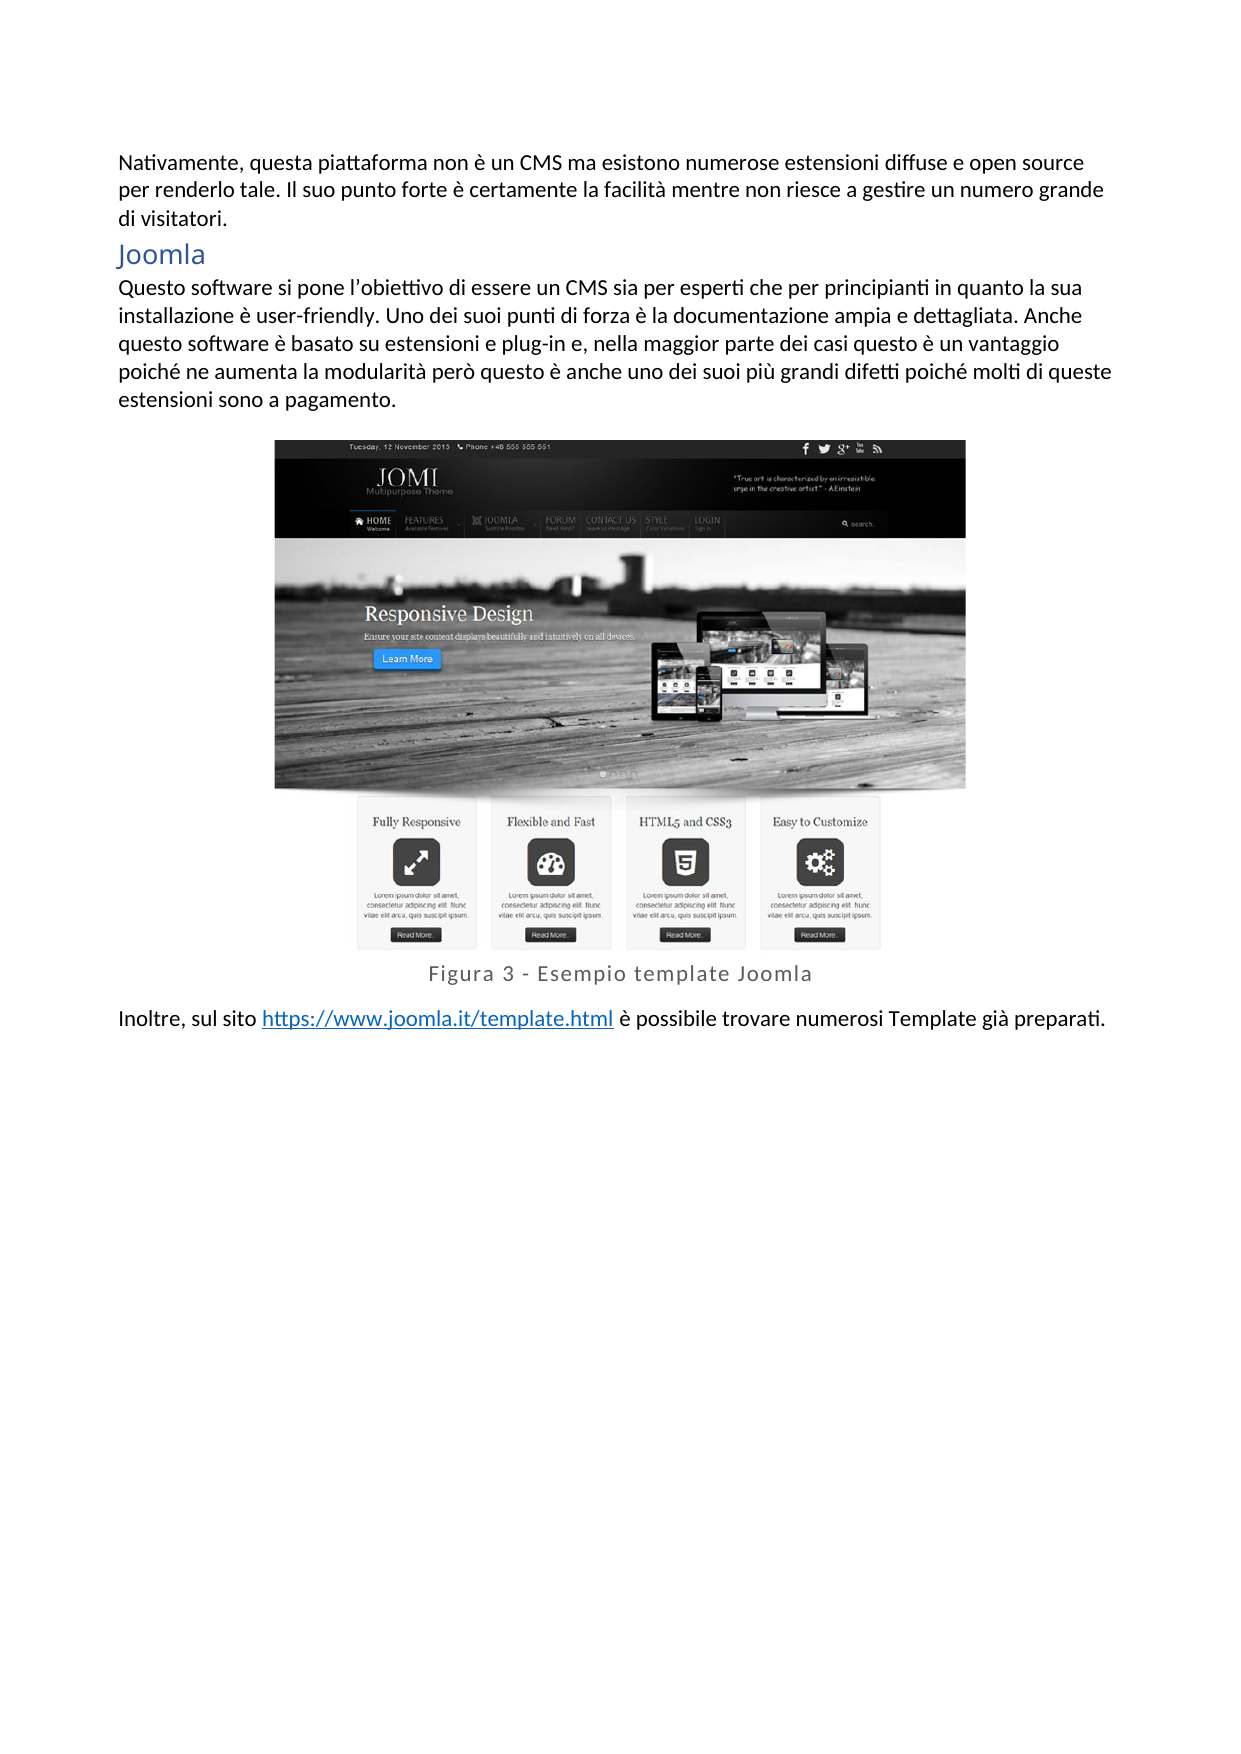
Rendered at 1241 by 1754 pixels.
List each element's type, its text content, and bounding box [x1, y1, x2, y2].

text Inoltre, sul sito https://www.joomla.it/template.html è possibile trovare numerosi Template già preparati. [118, 1004, 1122, 1032]
subtitle Joomla [118, 236, 1122, 273]
text Nativamente, questa piattaforma non è un CMS ma esistono numerose estensioni diffuse e open source per renderlo tale. Il suo punto forte è certamente la facilità mentre non riesce a gestire un numero grande di visitatori. [118, 148, 1122, 232]
text Questo software si pone l’obiettivo di essere un CMS sia per esperti che per principianti in quanto la sua installazione è user-friendly. Uno dei suoi punti di forza è la documentazione ampia e dettagliata. Anche questo software è basato su estensioni e plug-in e, nella maggior parte dei casi questo è un vantaggio poiché ne aumenta la modularità però questo è anche uno dei suoi più grandi difetti poiché molti di queste estensioni sono a pagamento. [118, 273, 1122, 413]
picture [274, 440, 966, 960]
